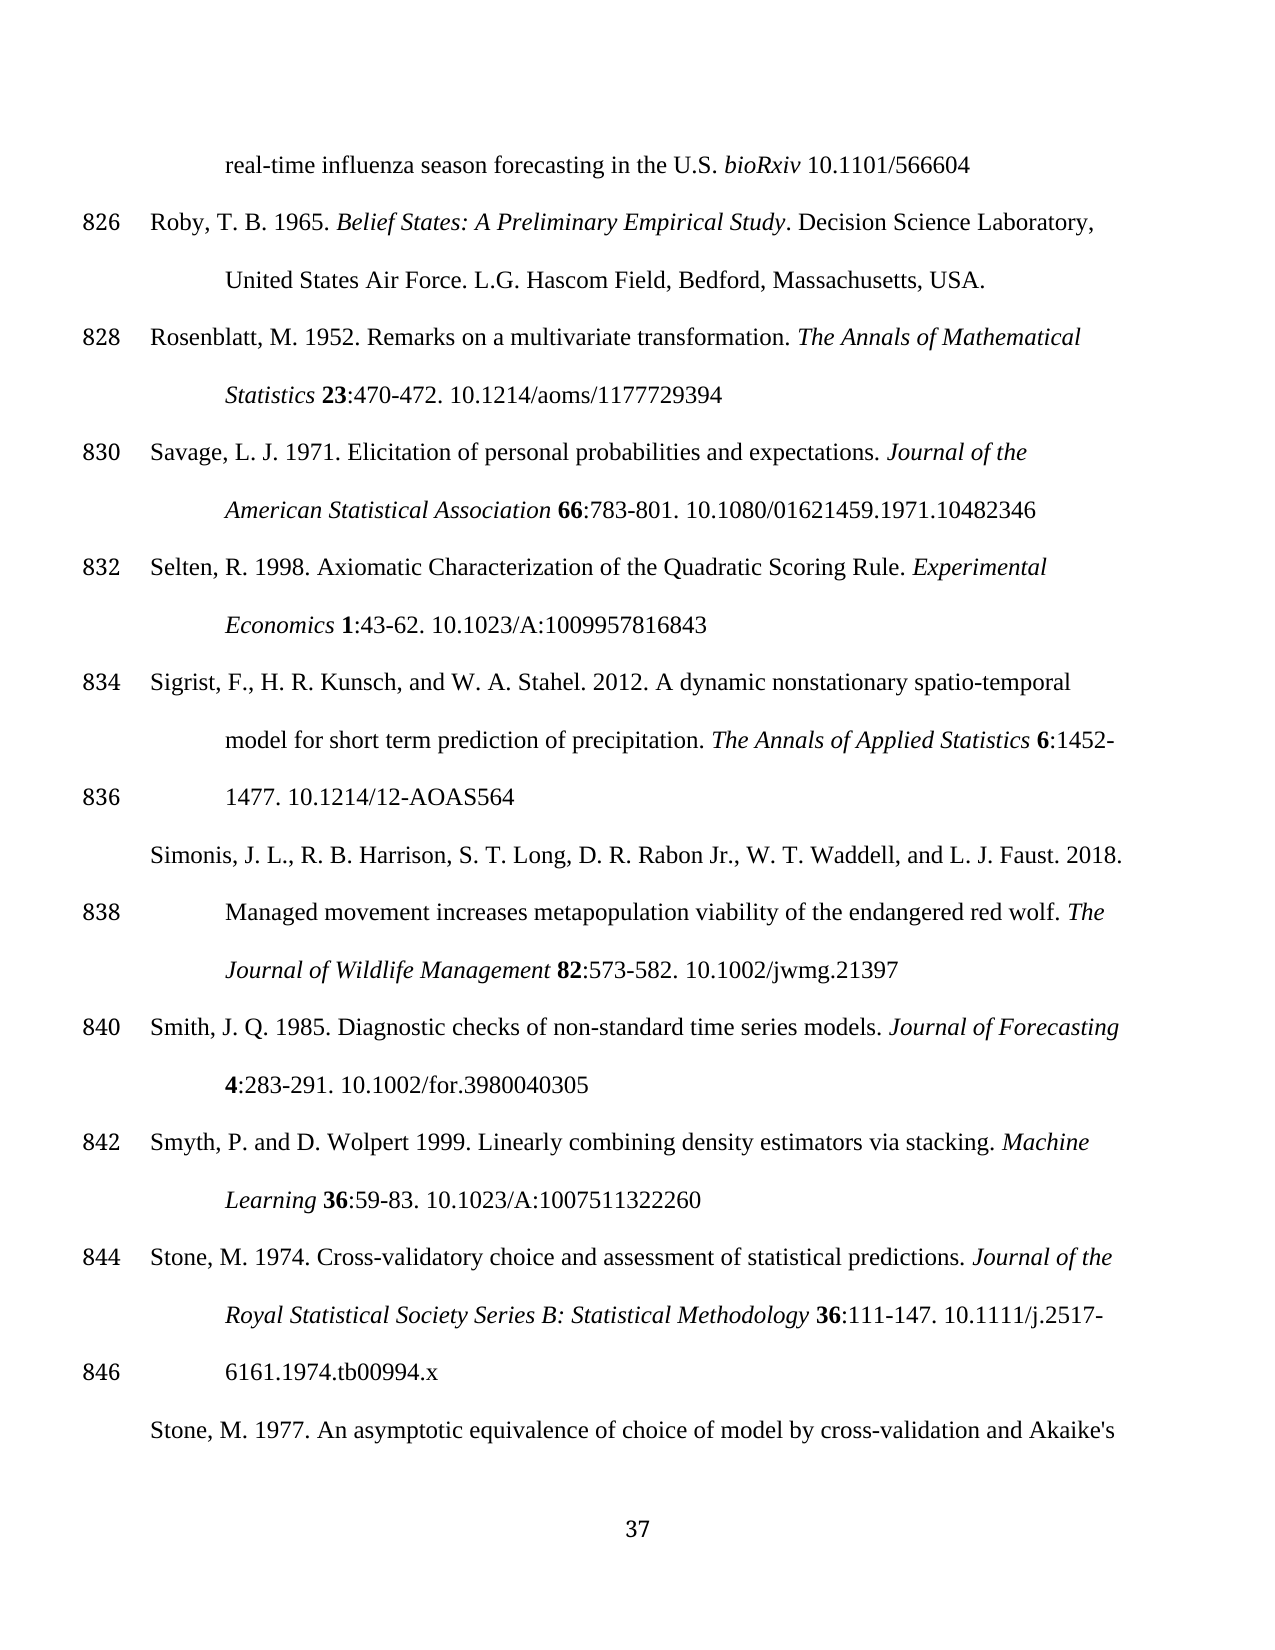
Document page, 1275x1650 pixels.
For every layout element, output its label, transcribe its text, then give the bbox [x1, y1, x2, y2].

text Savage, L. J. 1971. Elicitation of personal probabilities and expectations. Journal of the American Statistical Association 66:783-801. 10.1080/01621459.1971.10482346 [150, 437, 1125, 524]
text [150, 1415, 1125, 1444]
text Smith, J. Q. 1985. Diagnostic checks of non-standard time series models. Journal of Forecasting 4:283-291. 10.1002/for.3980040305 [150, 1012, 1125, 1099]
text Simonis, J. L., R. B. Harrison, S. T. Long, D. R. Rabon Jr., W. T. Waddell, and L. J. Faust. 2018. Managed movement increases metapopulation viability of the endangered red wolf. The Journal of Wildlife Management 82:573-582. 10.1002/jwmg.21397 [150, 840, 1125, 984]
text Roby, T. B. 1965. Belief States: A Preliminary Empirical Study. Decision Science Laboratory, United States Air Force. L.G. Hascom Field, Bedford, Massachusetts, USA. [150, 207, 1125, 294]
text Stone, M. 1974. Cross-validatory choice and assessment of statistical predictions. Journal of the Royal Statistical Society Series B: Statistical Methodology 36:111-147. 10.1111/j.2517-6161.1974.tb00994.x [150, 1242, 1125, 1386]
text Rosenblatt, M. 1952. Remarks on a multivariate transformation. The Annals of Mathematical Statistics 23:470-472. 10.1214/aoms/1177729394 [150, 322, 1125, 409]
text Sigrist, F., H. R. Kunsch, and W. A. Stahel. 2012. A dynamic nonstationary spatio-temporal model for short term prediction of precipitation. The Annals of Applied Statistics 6:1452-1477. 10.1214/12-AOAS564 [150, 667, 1125, 811]
text Selten, R. 1998. Axiomatic Characterization of the Quadratic Scoring Rule. Experimental Economics 1:43-62. 10.1023/A:1009957816843 [150, 552, 1125, 639]
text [150, 150, 1125, 179]
text Smyth, P. and D. Wolpert 1999. Linearly combining density estimators via stacking. Machine Learning 36:59-83. 10.1023/A:1007511322260 [150, 1127, 1125, 1214]
